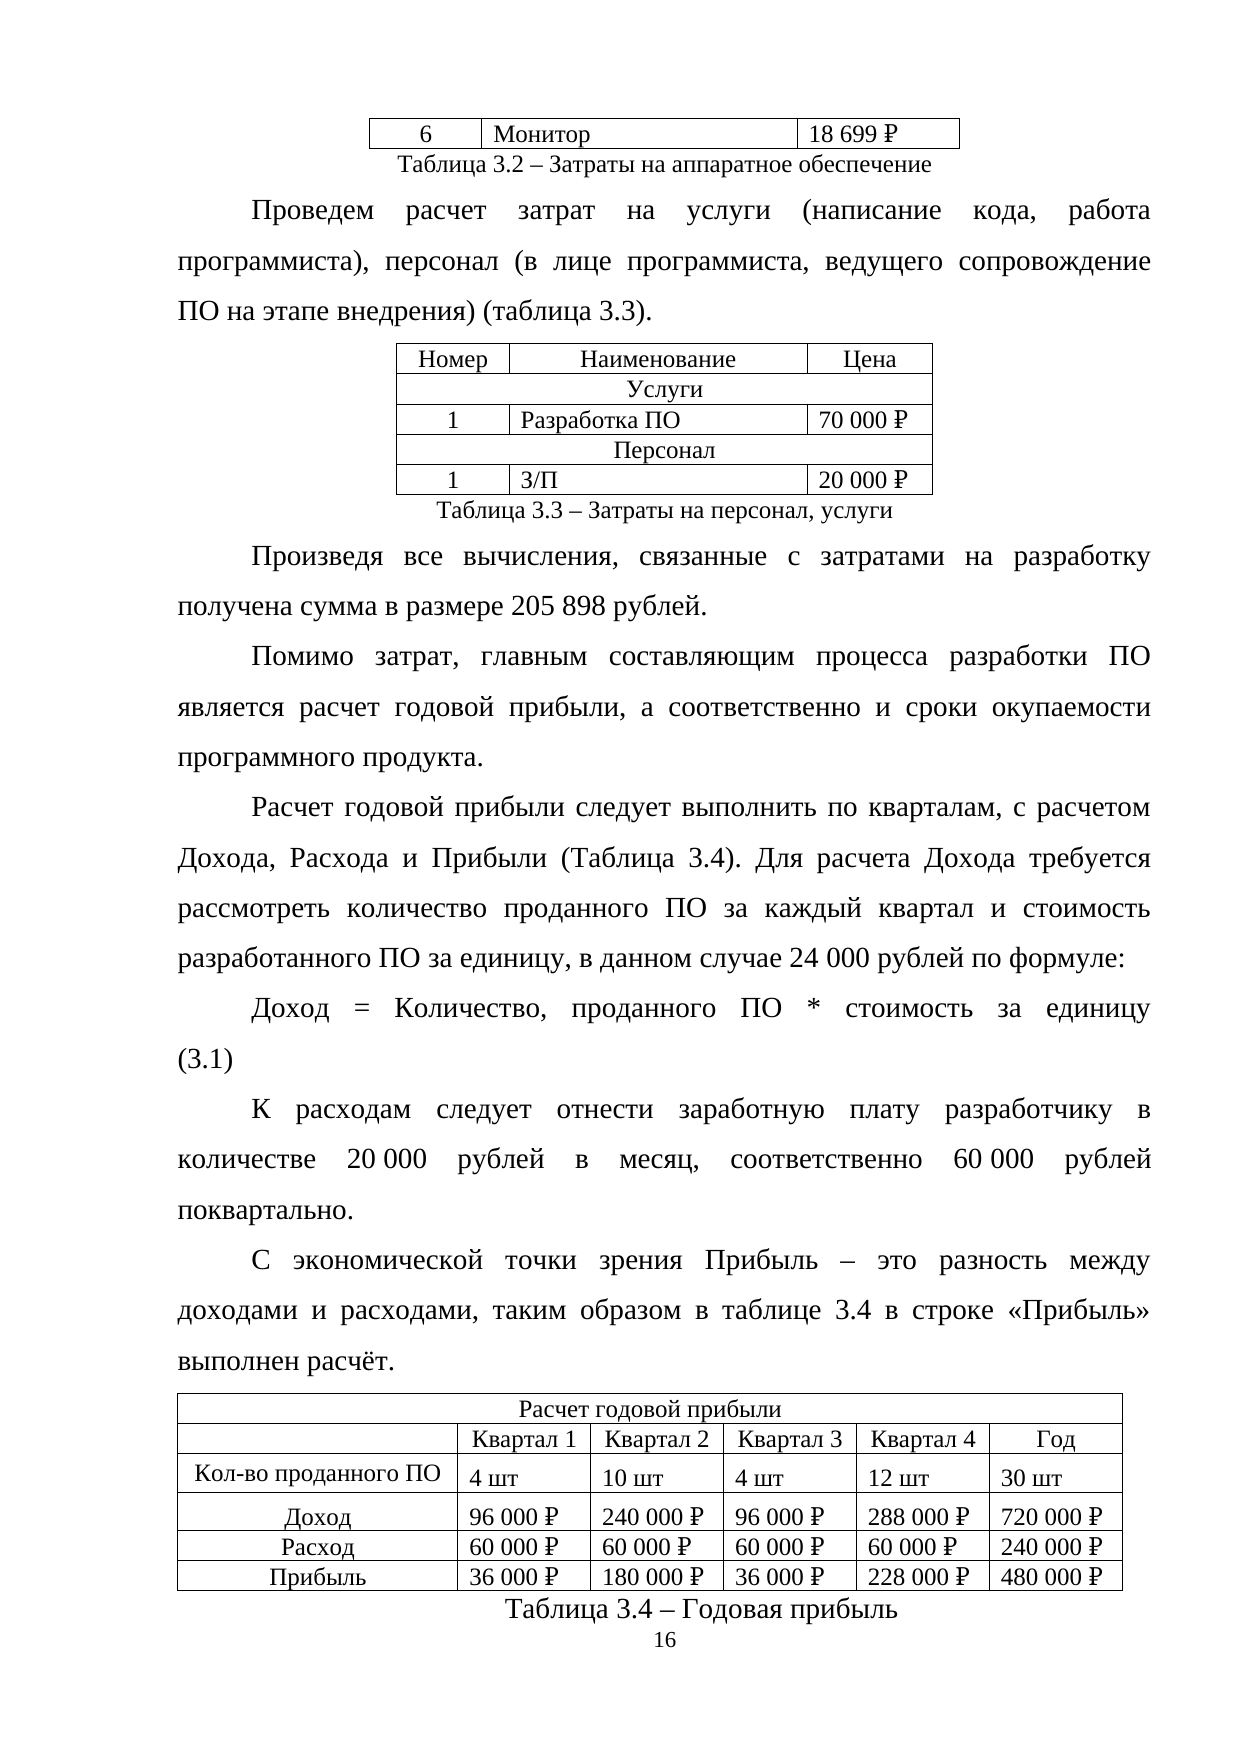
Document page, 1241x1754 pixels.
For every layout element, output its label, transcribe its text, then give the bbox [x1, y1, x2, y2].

text Таблица 3.4 – Годовая прибыль [177, 1591, 1152, 1625]
table_cell Год [990, 1424, 1122, 1453]
table_cell 240 000 ₽ [591, 1493, 723, 1530]
table_cell 228 000 ₽ [857, 1561, 989, 1590]
table_cell 10 шт [591, 1454, 723, 1492]
table_cell 288 000 ₽ [857, 1493, 989, 1530]
table_cell 60 000 ₽ [724, 1531, 856, 1560]
text Проведем расчет затрат на услуги (написание кода, работа программиста), персонал (в лице программиста, ведущего сопровождение ПО на этапе внедрения) (таблица 3.3). [177, 192, 1152, 326]
table_cell Квартал 2 [591, 1424, 723, 1453]
table_cell Монитор [482, 119, 797, 148]
table_header Цена [808, 344, 932, 373]
table_cell Квартал 1 [458, 1424, 590, 1453]
table_cell Разработка ПО [510, 405, 807, 433]
table_cell 96 000 ₽ [724, 1493, 856, 1530]
text С экономической точки зрения Прибыль – это разность между доходами и расходами, таким образом в таблице 3.4 в строке «Прибыль» выполнен расчёт. [177, 1242, 1152, 1376]
table_cell 20 000 ₽ [808, 465, 932, 494]
table_cell 60 000 ₽ [857, 1531, 989, 1560]
table_cell 4 шт [458, 1454, 590, 1492]
text Таблица 3.2 – Затраты на аппаратное обеспечение [177, 149, 1152, 178]
table_cell 6 [370, 119, 481, 148]
table_cell 30 шт [990, 1454, 1122, 1492]
table_cell 60 000 ₽ [591, 1531, 723, 1560]
table_cell Персонал [397, 435, 932, 464]
table_cell Расход [178, 1531, 457, 1560]
table_cell З/П [510, 465, 807, 494]
table_cell 1 [397, 405, 509, 433]
text Таблица 3.3 – Затраты на персонал, услуги [177, 495, 1152, 523]
table_cell 70 000 ₽ [808, 405, 932, 433]
table_cell 60 000 ₽ [458, 1531, 590, 1560]
table_cell Кол-во проданного ПО [178, 1454, 457, 1492]
table_cell Квартал 3 [724, 1424, 856, 1453]
text К расходам следует отнести заработную плату разработчику в количестве 20 000 рублей в месяц, соответственно 60 000 рублей поквартально. [177, 1091, 1152, 1225]
table_cell 96 000 ₽ [458, 1493, 590, 1530]
table_cell Услуги [397, 374, 932, 403]
text Произведя все вычисления, связанные с затратами на разработку получена сумма в размере 205 898 рублей. [177, 538, 1152, 622]
text Доход = Количество, проданного ПО * стоимость за единицу (3.1) [177, 991, 1152, 1074]
text Расчет годовой прибыли следует выполнить по кварталам, с расчетом Дохода, Расхода и Прибыли (Таблица 3.4). Для расчета Дохода требуется рассмотреть количество проданного ПО за каждый квартал и стоимость разработанного ПО за единицу, в данном случае 24 000 рублей по формуле: [177, 789, 1152, 974]
text Помимо затрат, главным составляющим процесса разработки ПО является расчет годовой прибыли, а соответственно и сроки окупаемости программного продукта. [177, 638, 1152, 773]
table_cell 240 000 ₽ [990, 1531, 1122, 1560]
table_cell 36 000 ₽ [458, 1561, 590, 1590]
table_cell 12 шт [857, 1454, 989, 1492]
table_cell Квартал 4 [857, 1424, 989, 1453]
table_cell 180 000 ₽ [591, 1561, 723, 1590]
table_cell 480 000 ₽ [990, 1561, 1122, 1590]
table_header Наименование [510, 344, 807, 373]
table_cell 1 [397, 465, 509, 494]
table_cell 720 000 ₽ [990, 1493, 1122, 1530]
table_cell 36 000 ₽ [724, 1561, 856, 1590]
table_cell 4 шт [724, 1454, 856, 1492]
table_cell [178, 1424, 457, 1453]
table_header Номер [397, 344, 509, 373]
table_cell Прибыль [178, 1561, 457, 1590]
table_cell Доход [178, 1493, 457, 1530]
table_cell 18 699 ₽ [798, 119, 959, 148]
table_header Расчет годовой прибыли [178, 1394, 1122, 1423]
